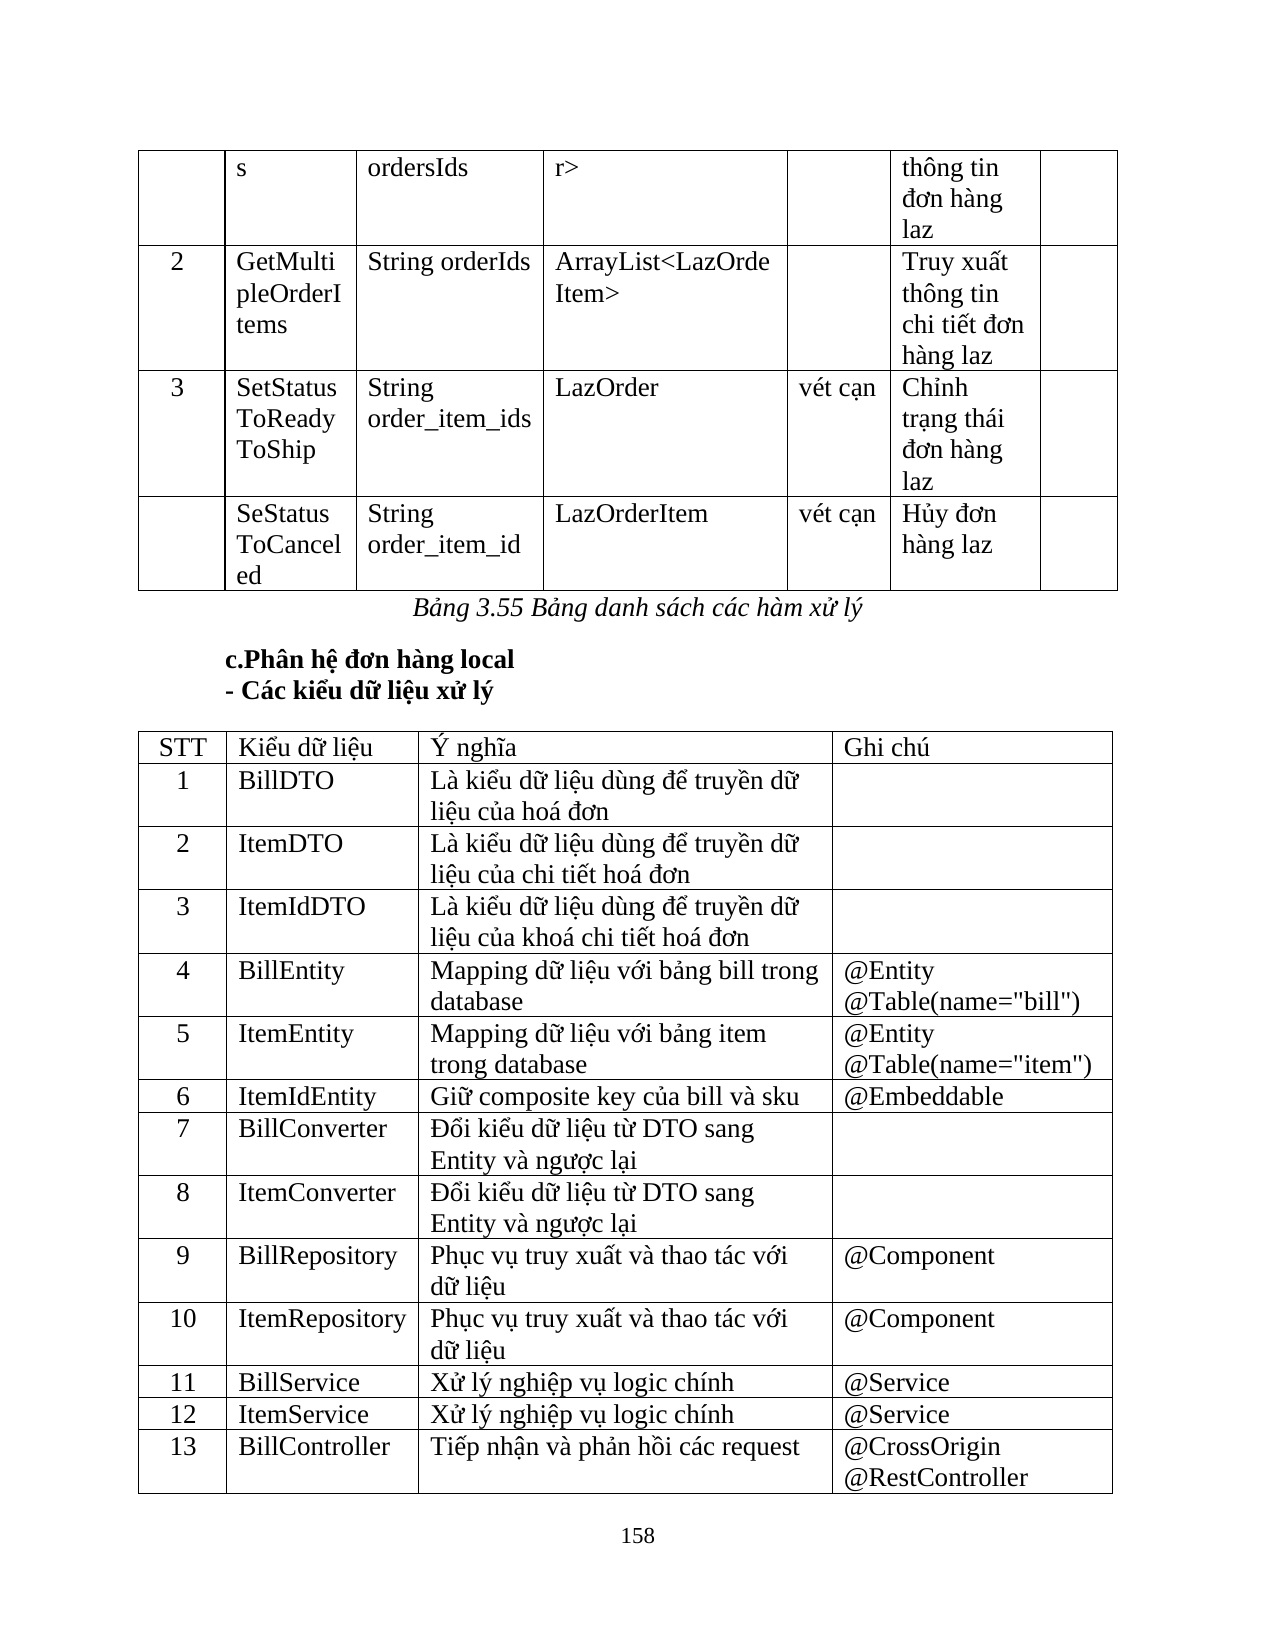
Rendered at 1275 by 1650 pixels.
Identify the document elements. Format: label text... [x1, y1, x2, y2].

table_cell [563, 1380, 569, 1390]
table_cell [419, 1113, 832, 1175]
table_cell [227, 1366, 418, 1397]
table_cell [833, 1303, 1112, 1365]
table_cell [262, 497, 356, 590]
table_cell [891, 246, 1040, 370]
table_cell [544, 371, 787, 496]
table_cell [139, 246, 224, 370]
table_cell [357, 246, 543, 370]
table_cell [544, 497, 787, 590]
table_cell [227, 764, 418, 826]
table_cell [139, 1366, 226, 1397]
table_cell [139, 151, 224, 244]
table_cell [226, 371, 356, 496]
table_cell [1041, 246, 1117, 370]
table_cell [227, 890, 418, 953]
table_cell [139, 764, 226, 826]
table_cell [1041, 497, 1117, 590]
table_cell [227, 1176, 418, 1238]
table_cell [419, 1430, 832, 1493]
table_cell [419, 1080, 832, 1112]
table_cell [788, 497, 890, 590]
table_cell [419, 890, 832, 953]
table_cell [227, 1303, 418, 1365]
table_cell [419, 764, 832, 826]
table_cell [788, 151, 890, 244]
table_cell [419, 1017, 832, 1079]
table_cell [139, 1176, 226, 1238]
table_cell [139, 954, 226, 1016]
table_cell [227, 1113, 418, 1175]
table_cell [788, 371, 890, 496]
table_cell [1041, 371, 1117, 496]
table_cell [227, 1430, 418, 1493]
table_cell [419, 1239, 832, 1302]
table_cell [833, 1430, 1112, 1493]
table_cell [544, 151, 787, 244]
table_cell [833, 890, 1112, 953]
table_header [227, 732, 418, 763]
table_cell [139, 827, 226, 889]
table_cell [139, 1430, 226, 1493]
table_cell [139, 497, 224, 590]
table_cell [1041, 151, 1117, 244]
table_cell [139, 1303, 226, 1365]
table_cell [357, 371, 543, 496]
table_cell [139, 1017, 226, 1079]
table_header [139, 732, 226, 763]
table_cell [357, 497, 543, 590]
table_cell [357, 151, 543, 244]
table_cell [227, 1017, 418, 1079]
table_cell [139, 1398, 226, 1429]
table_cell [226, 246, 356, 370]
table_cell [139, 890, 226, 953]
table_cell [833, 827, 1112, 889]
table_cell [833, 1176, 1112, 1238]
text - Các kiểu dữ liệu xử lý [150, 674, 1125, 706]
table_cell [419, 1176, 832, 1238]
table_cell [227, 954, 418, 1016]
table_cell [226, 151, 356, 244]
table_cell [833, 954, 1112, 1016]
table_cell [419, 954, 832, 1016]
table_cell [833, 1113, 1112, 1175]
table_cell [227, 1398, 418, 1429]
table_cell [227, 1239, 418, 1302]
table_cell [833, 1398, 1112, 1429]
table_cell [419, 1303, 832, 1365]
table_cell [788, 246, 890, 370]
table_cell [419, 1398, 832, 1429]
text Bảng 3.55 Bảng danh sách các hàm xử lý [150, 591, 1125, 622]
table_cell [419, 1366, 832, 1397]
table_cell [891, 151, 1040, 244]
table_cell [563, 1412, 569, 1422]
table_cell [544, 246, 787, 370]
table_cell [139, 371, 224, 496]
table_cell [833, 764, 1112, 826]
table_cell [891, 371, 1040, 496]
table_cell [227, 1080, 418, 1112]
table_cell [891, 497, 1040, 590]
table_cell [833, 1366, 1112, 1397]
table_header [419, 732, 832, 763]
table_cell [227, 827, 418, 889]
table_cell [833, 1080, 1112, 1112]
subtitle c.Phân hệ đơn hàng local [150, 643, 1125, 674]
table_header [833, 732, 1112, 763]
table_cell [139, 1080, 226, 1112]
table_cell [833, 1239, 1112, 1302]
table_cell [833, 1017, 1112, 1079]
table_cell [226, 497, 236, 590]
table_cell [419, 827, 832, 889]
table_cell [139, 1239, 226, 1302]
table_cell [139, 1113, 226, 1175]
